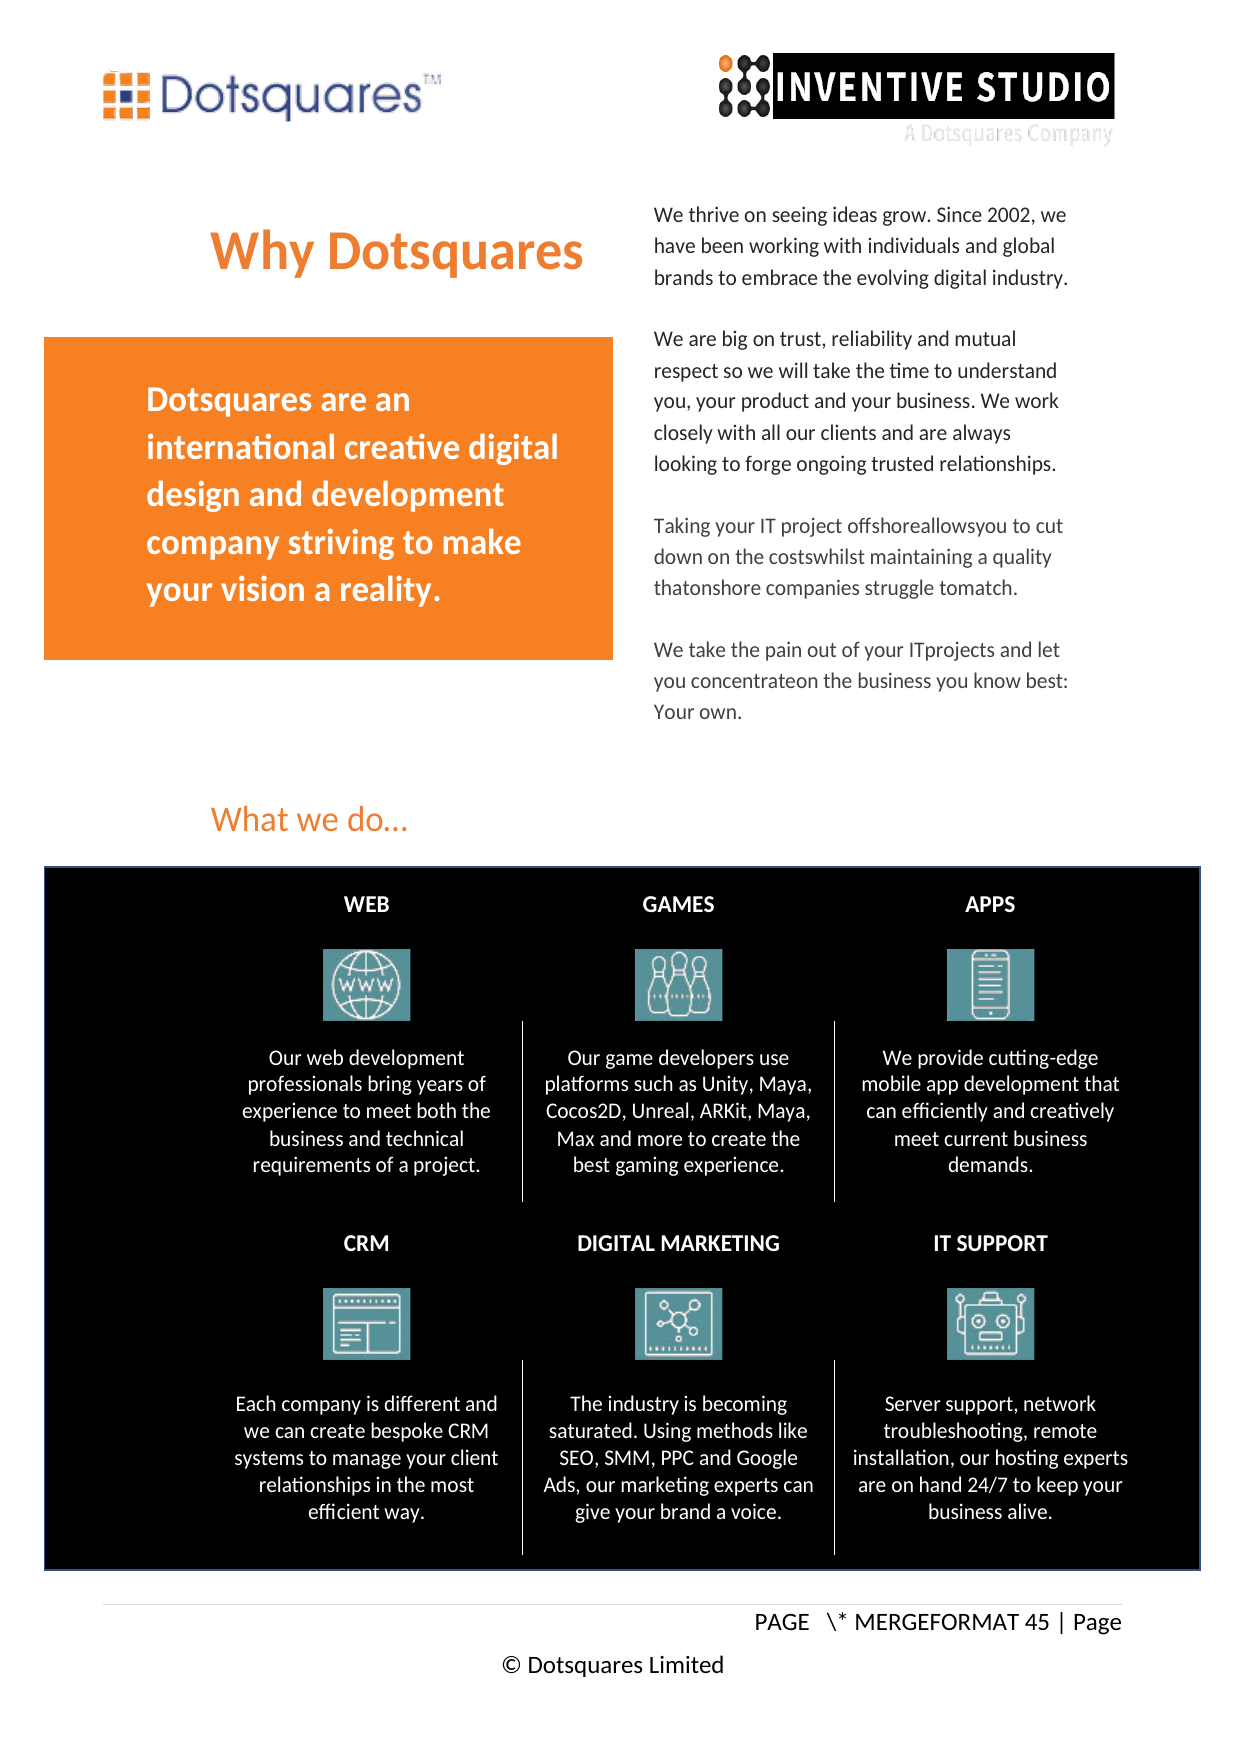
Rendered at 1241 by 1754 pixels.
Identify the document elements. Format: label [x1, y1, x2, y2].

picture [103, 62, 441, 127]
picture [715, 53, 1123, 147]
